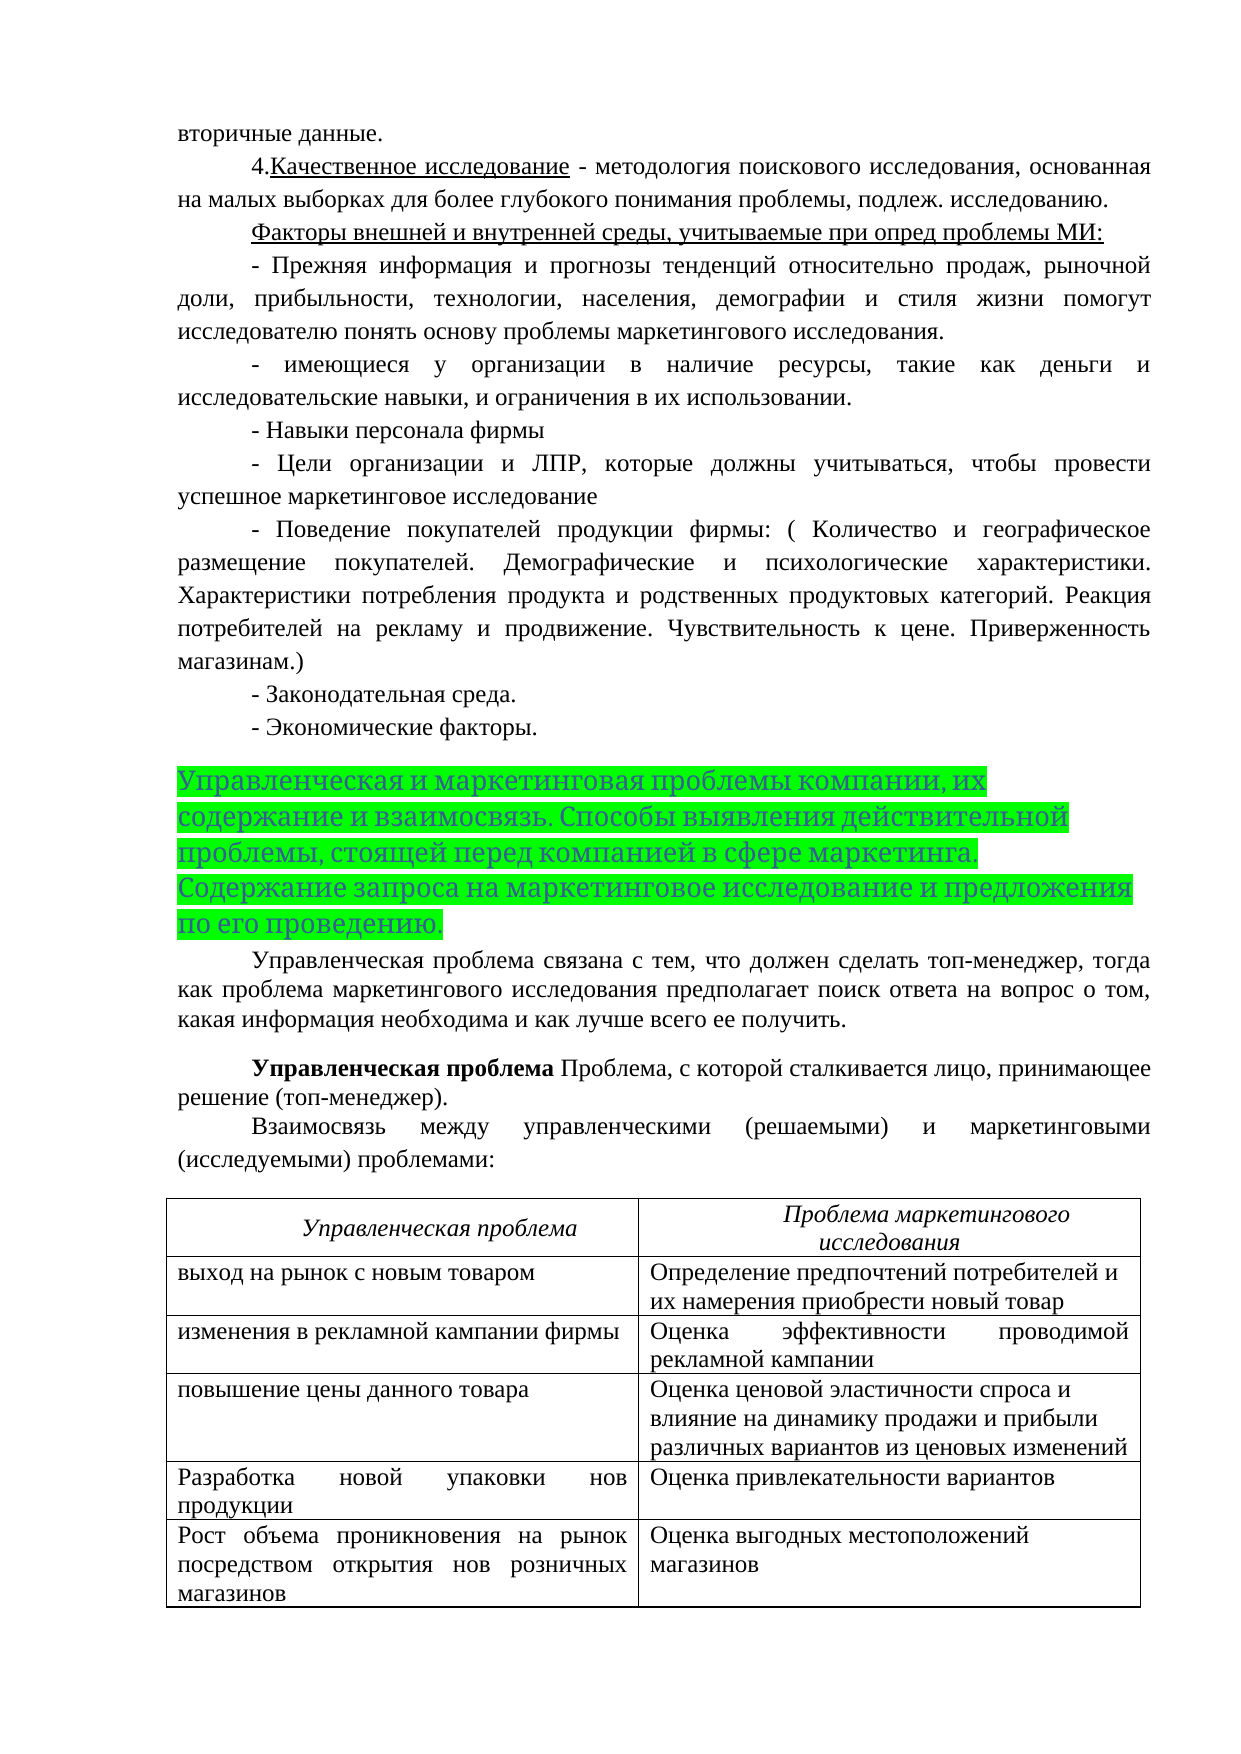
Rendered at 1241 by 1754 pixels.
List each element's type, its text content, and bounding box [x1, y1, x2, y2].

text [177, 118, 1152, 147]
table_cell Оценка эффективности проводимой рекламной кампании [639, 1316, 1140, 1373]
text - Навыки персонала фирмы [177, 415, 1152, 444]
table_cell Определение предпочтений потребителей и их намерения приобрести новый товар [639, 1257, 1140, 1315]
table_cell Разработка новой упаковки нов продукции [167, 1462, 638, 1519]
text - Законодательная среда. [177, 679, 1152, 708]
text - Цели организации и ЛПР, которые должны учитываться, чтобы провести успешное маркетинговое исследование [177, 448, 1152, 510]
text - Прежняя информация и прогнозы тенденций относительно продаж, рыночной доли, прибыльности, технологии, населения, демографии и стиля жизни помогут исследователю понять основу проблемы маркетингового исследования. [177, 250, 1152, 345]
table_cell Оценка ценовой эластичности спроса и влияние на динамику продажи и прибыли различных вариантов из ценовых изменений [639, 1374, 1140, 1461]
text Факторы внешней и внутренней среды, учитываемые при опред проблемы МИ: [177, 217, 1152, 246]
table_cell Рост объема проникновения на рынок посредством открытия нов розничных магазинов [167, 1520, 638, 1606]
text - Экономические факторы. [177, 712, 1152, 741]
text Управленческая проблема Проблема, с которой сталкивается лицо, принимающее решение (топ-менеджер). [177, 1053, 1152, 1111]
table_header Управленческая проблема [167, 1199, 638, 1256]
subtitle Управленческая и маркетинговая проблемы компании, их содержание и взаимосвязь. Способы выявления действительной проблемы, стоящей перед компанией в сфере маркетинга. Содержание запроса на маркетинговое исследование и предложения по его проведению. [177, 766, 1152, 940]
table_cell Оценка выгодных местоположений магазинов [639, 1520, 1140, 1606]
table_cell повышение цены данного товара [167, 1374, 638, 1461]
text - Поведение покупателей продукции фирмы: ( Количество и географическое размещение покупателей. Демографические и психологические характеристики. Характеристики потребления продукта и родственных продуктовых категорий. Реакция потребителей на рекламу и продвижение. Чувствительность к цене. Приверженность магазинам.) [177, 514, 1152, 675]
table_cell Оценка привлекательности вариантов [639, 1462, 1140, 1519]
table_cell выход на рынок с новым товаром [167, 1257, 638, 1315]
text - имеющиеся у организации в наличие ресурсы, такие как деньги и исследовательские навыки, и ограничения в их использовании. [177, 349, 1152, 411]
list Взаимосвязь между управленческими (решаемыми) и маркетинговыми (исследуемыми) проблемами: [177, 1111, 1152, 1173]
table_header Проблема маркетингового исследования [639, 1199, 1140, 1256]
text Управленческая проблема связана с тем, что должен сделать топ-менеджер, тогда как проблема маркетингового исследования предполагает поиск ответа на вопрос о том, какая информация необходима и как лучше всего ее получить. [177, 945, 1152, 1032]
table_cell изменения в рекламной кампании фирмы [167, 1316, 638, 1373]
text 4.Качественное исследование - методология поискового исследования, основанная на малых выборках для более глубокого понимания проблемы, подлеж. исследованию. [177, 151, 1152, 213]
